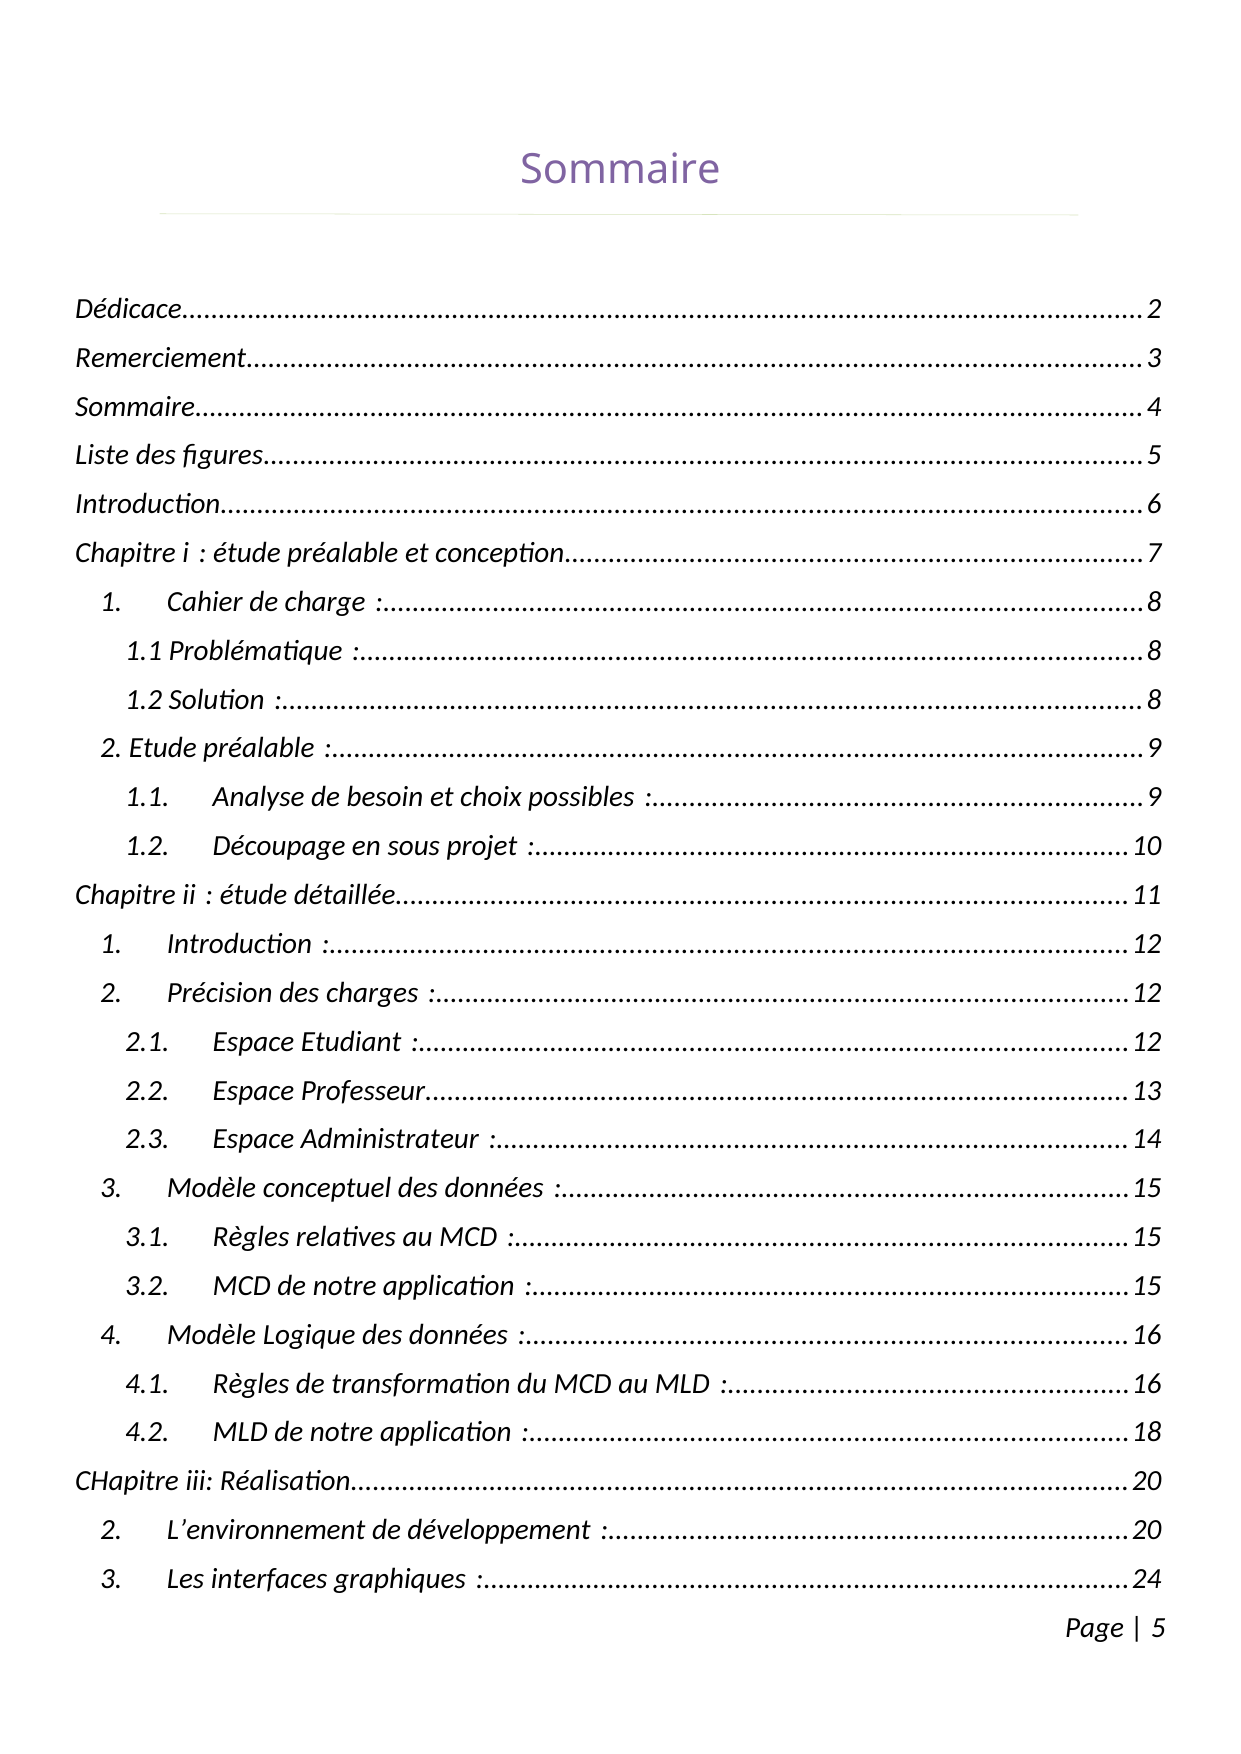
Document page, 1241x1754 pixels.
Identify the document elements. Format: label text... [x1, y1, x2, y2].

subtitle Sommaire [75, 138, 1165, 195]
